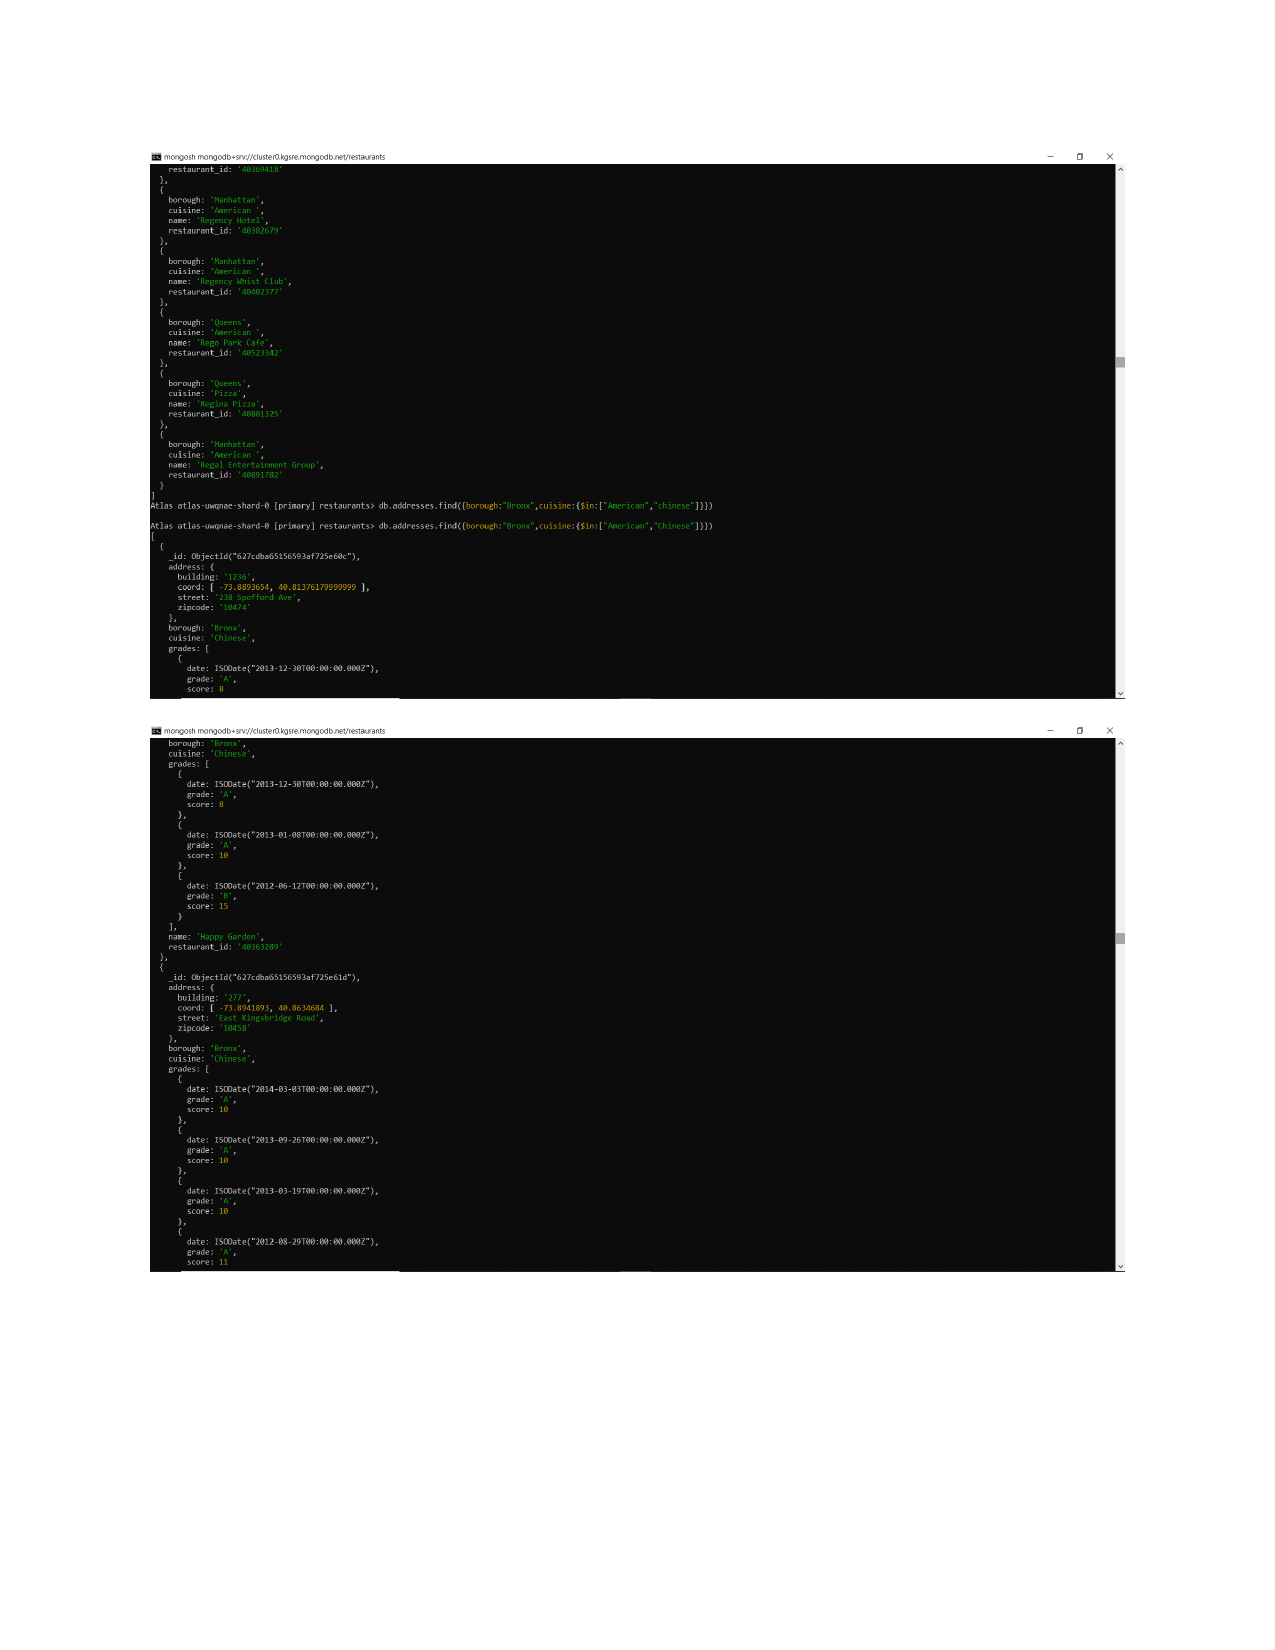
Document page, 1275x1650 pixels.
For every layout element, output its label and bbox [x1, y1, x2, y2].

picture [150, 723, 1125, 1272]
picture [150, 150, 1125, 699]
